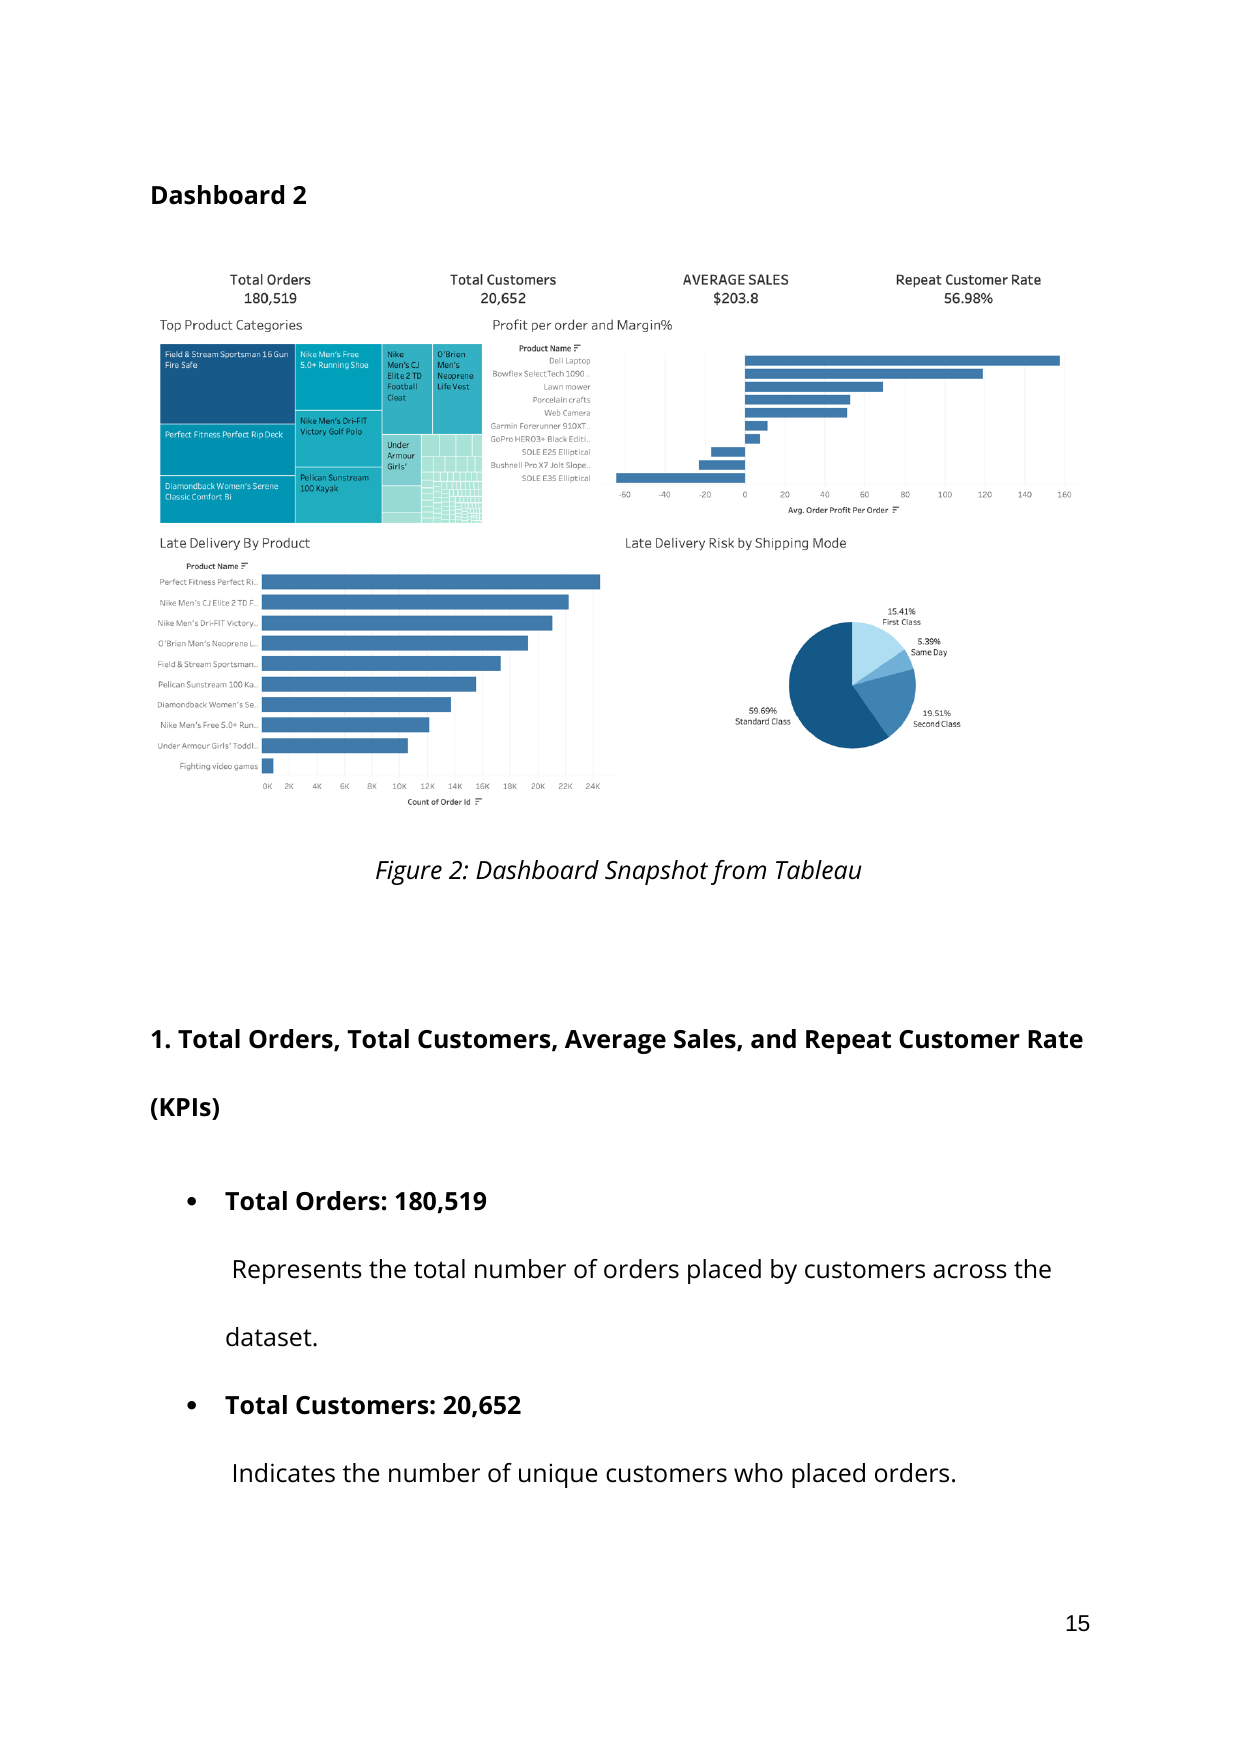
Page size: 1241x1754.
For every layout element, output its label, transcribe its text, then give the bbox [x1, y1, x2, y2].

subtitle Dashboard 2 [150, 178, 1090, 212]
list Total Customers: 20,652 Indicates the number of unique customers who placed orders. [187, 1387, 1090, 1490]
list Total Orders: 180,519 Represents the total number of orders placed by customers across the dataset. [187, 1183, 1090, 1353]
picture [150, 254, 1090, 819]
text 1. Total Orders, Total Customers, Average Sales, and Repeat Customer Rate (KPIs) [150, 1022, 1090, 1124]
text Figure 2: Dashboard Snapshot from Tableau [150, 819, 1090, 886]
